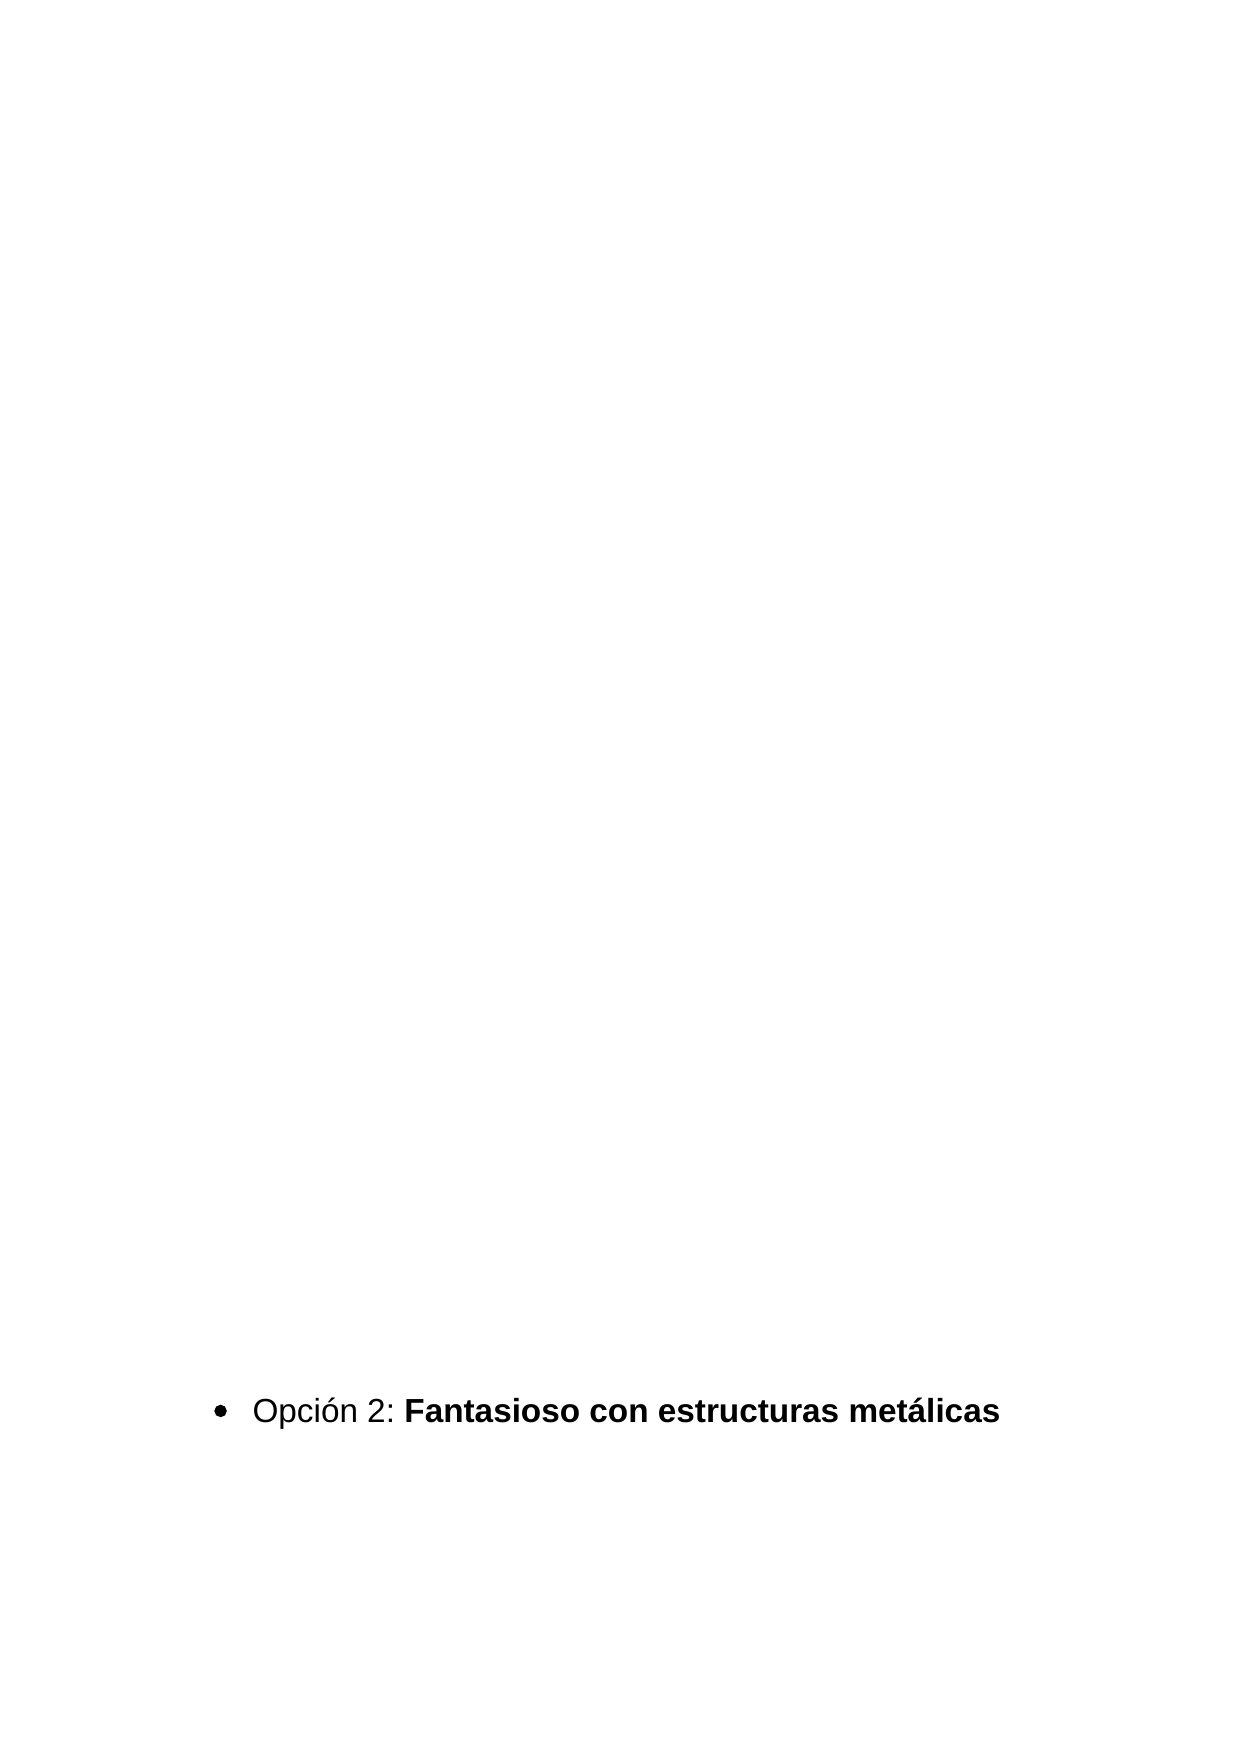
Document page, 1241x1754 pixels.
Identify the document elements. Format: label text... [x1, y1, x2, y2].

list Opción 2: Fantasioso con estructuras metálicas [215, 1391, 1063, 1430]
